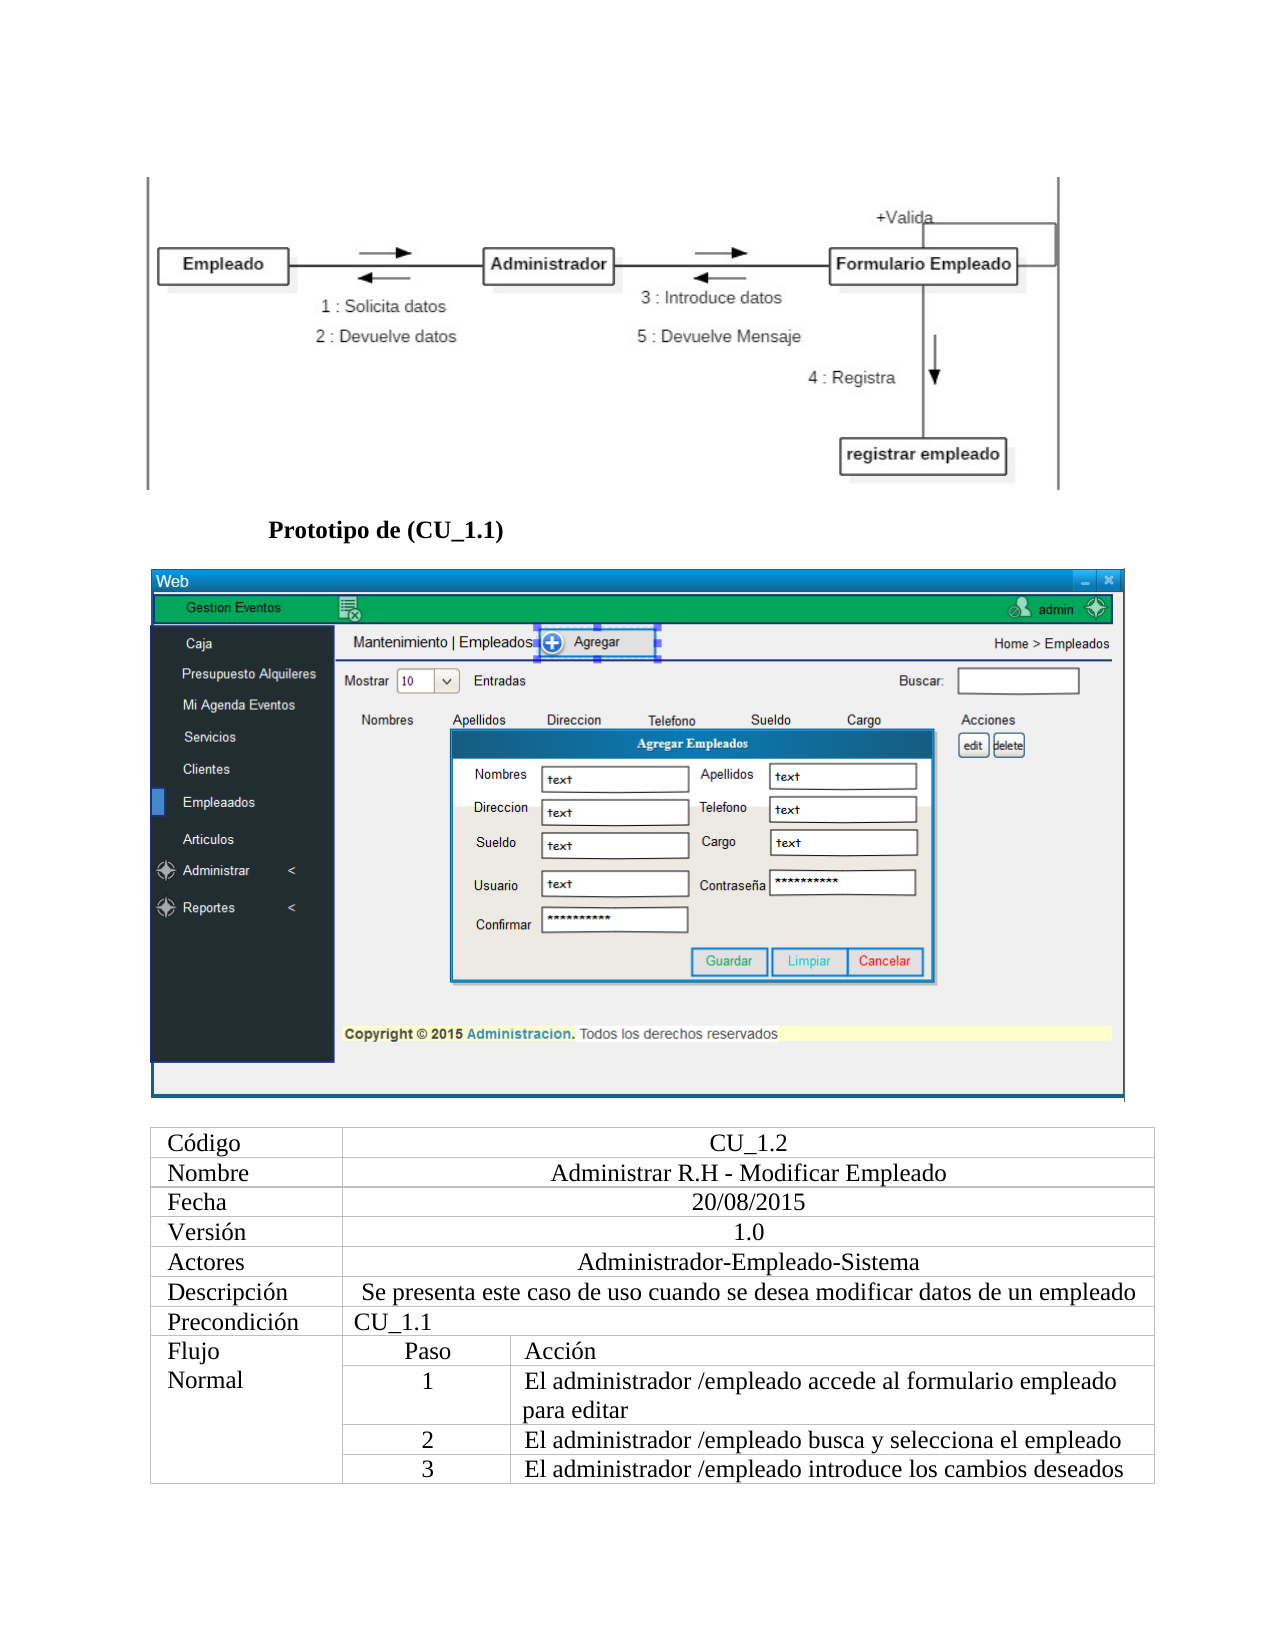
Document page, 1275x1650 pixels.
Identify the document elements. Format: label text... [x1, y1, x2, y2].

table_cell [511, 1455, 1154, 1483]
table_cell 20/08/2015 [343, 1188, 1154, 1216]
table_cell Actores [151, 1247, 342, 1276]
table_cell 2 [343, 1425, 510, 1453]
table_cell Descripción [151, 1277, 342, 1306]
table_cell Flujo Normal [151, 1336, 342, 1483]
text Prototipo de (CU_1.1) [150, 515, 1125, 543]
table_cell El administrador /empleado accede al formulario empleado para editar [511, 1366, 1154, 1424]
table_cell 1 [343, 1366, 510, 1424]
table_cell 1.0 [343, 1217, 1154, 1246]
table_cell Precondición [151, 1307, 342, 1335]
table_header CU_1.2 [343, 1128, 1154, 1157]
table_cell El administrador /empleado busca y selecciona el empleado [511, 1425, 1154, 1453]
table_cell Acción [511, 1336, 1154, 1365]
picture [135, 177, 1110, 490]
table_cell Fecha [151, 1188, 342, 1216]
table_cell Se presenta este caso de uso cuando se desea modificar datos de un empleado [343, 1277, 1154, 1306]
table_cell Versión [151, 1217, 342, 1246]
table_cell CU_1.1 [343, 1307, 1154, 1335]
table_header Código [151, 1128, 342, 1157]
table_cell Administrar R.H - Modificar Empleado [343, 1158, 1154, 1186]
table_cell 3 [343, 1455, 510, 1483]
picture [150, 568, 1126, 1102]
table_cell Paso [343, 1336, 510, 1365]
table_cell Administrador-Empleado-Sistema [343, 1247, 1154, 1276]
table_cell Nombre [151, 1158, 342, 1186]
